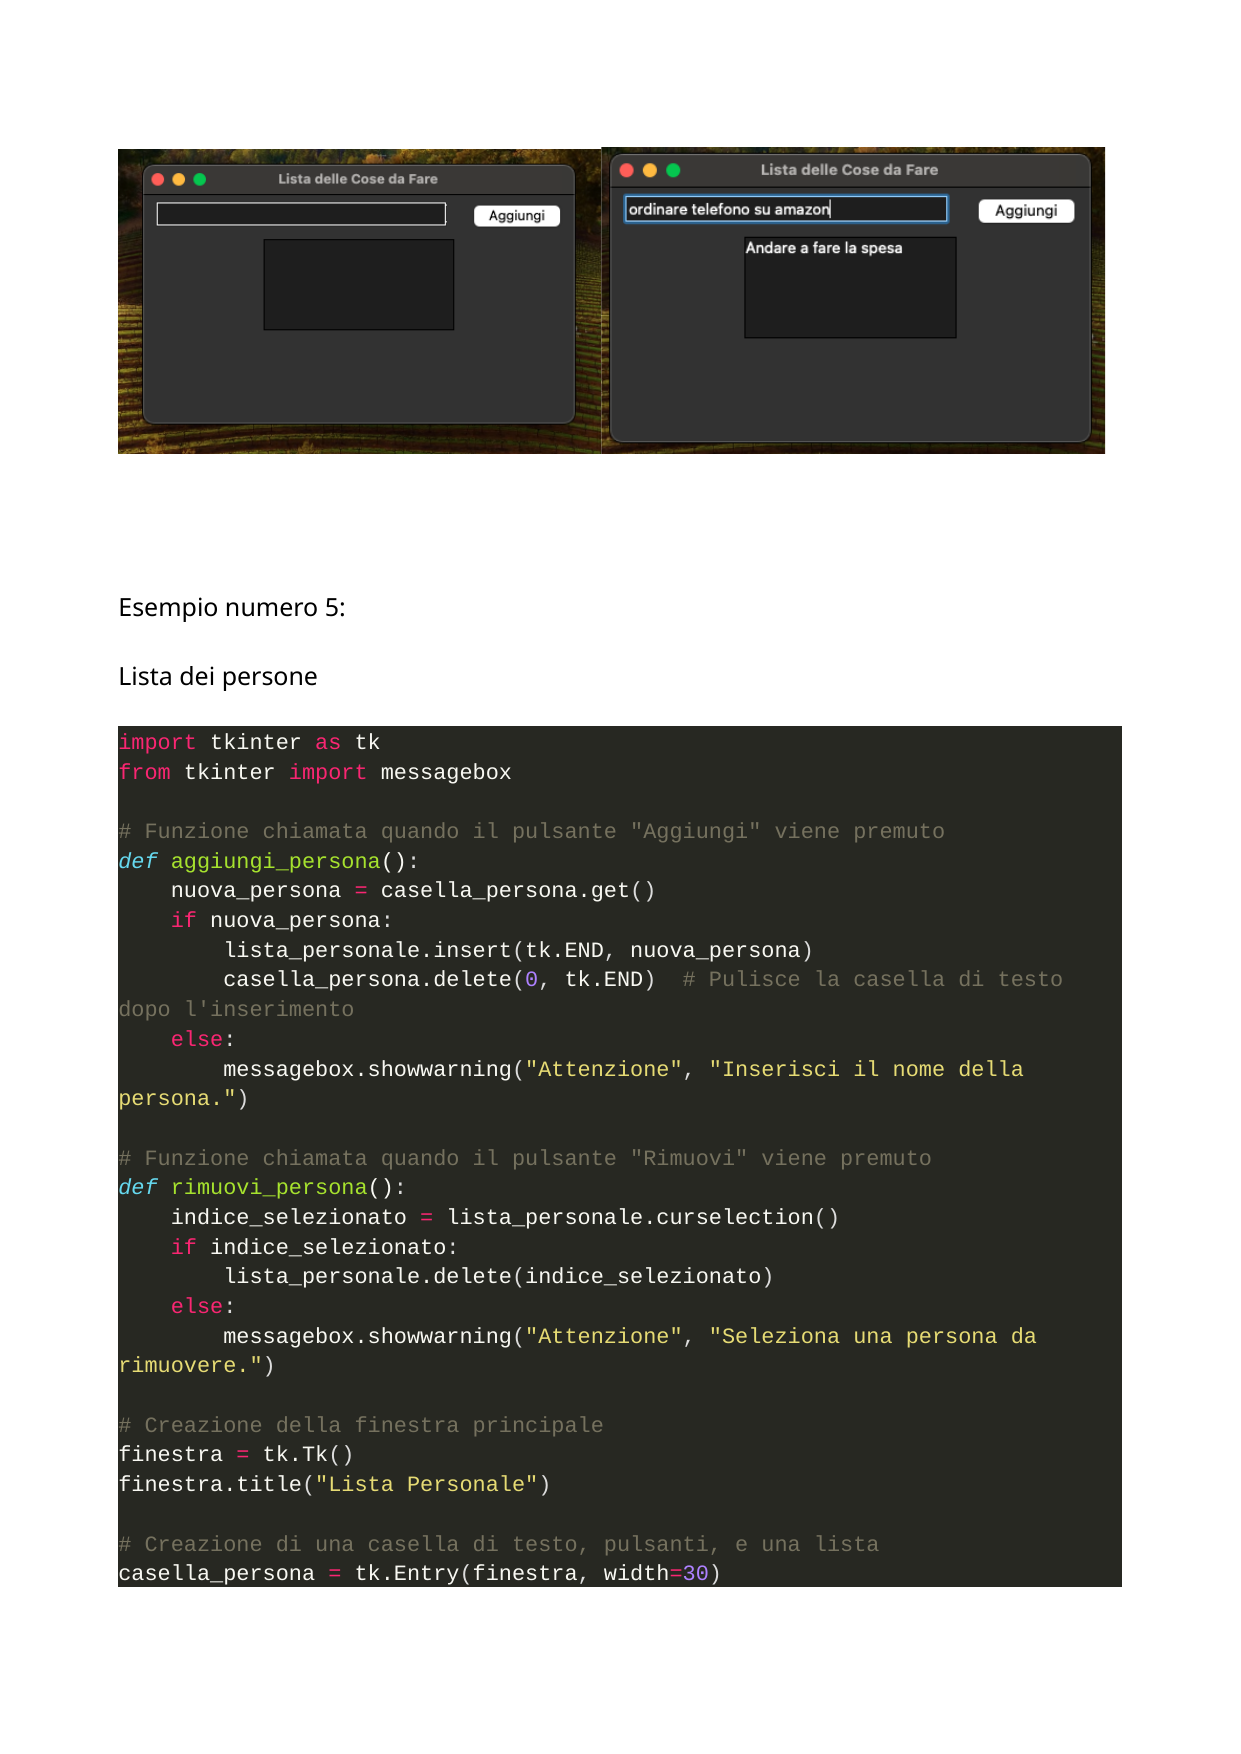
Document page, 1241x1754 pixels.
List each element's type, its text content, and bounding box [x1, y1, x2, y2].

text casella_persona.delete(0, tk.END) # Pulisce la casella di testo dopo l'inserimento [118, 964, 1122, 1023]
text else: [118, 1290, 1122, 1320]
text # Creazione della finestra principale [118, 1409, 1122, 1439]
text messagebox.showwarning("Attenzione", "Seleziona una persona da rimuovere.") [118, 1320, 1122, 1379]
text # Funzione chiamata quando il pulsante "Rimuovi" viene premuto [118, 1142, 1122, 1172]
text nuova_persona = casella_persona.get() [118, 875, 1122, 904]
picture [118, 147, 1106, 454]
text import tkinter as tk [118, 726, 1122, 756]
text # Funzione chiamata quando il pulsante "Aggiungi" viene premuto [118, 815, 1122, 845]
text def rimuovi_persona(): [118, 1172, 1122, 1201]
text indice_selezionato = lista_personale.curselection() [118, 1201, 1122, 1231]
text def aggiungi_persona(): [118, 845, 1122, 875]
text finestra = tk.Tk() [118, 1439, 1122, 1468]
text # Creazione di una casella di testo, pulsanti, e una lista [118, 1528, 1122, 1557]
text else: [118, 1023, 1122, 1053]
text casella_persona = tk.Entry(finestra, width=30) [118, 1557, 1122, 1587]
text from tkinter import messagebox [118, 756, 1122, 786]
text Esempio numero 5: [118, 590, 1122, 624]
text messagebox.showwarning("Attenzione", "Inserisci il nome della persona.") [118, 1053, 1122, 1112]
text if nuova_persona: [118, 904, 1122, 934]
text Lista dei persone [118, 658, 1122, 692]
text lista_personale.delete(indice_selezionato) [118, 1261, 1122, 1290]
text lista_personale.insert(tk.END, nuova_persona) [118, 934, 1122, 964]
text finestra.title("Lista Personale") [118, 1468, 1122, 1498]
text if indice_selezionato: [118, 1231, 1122, 1261]
